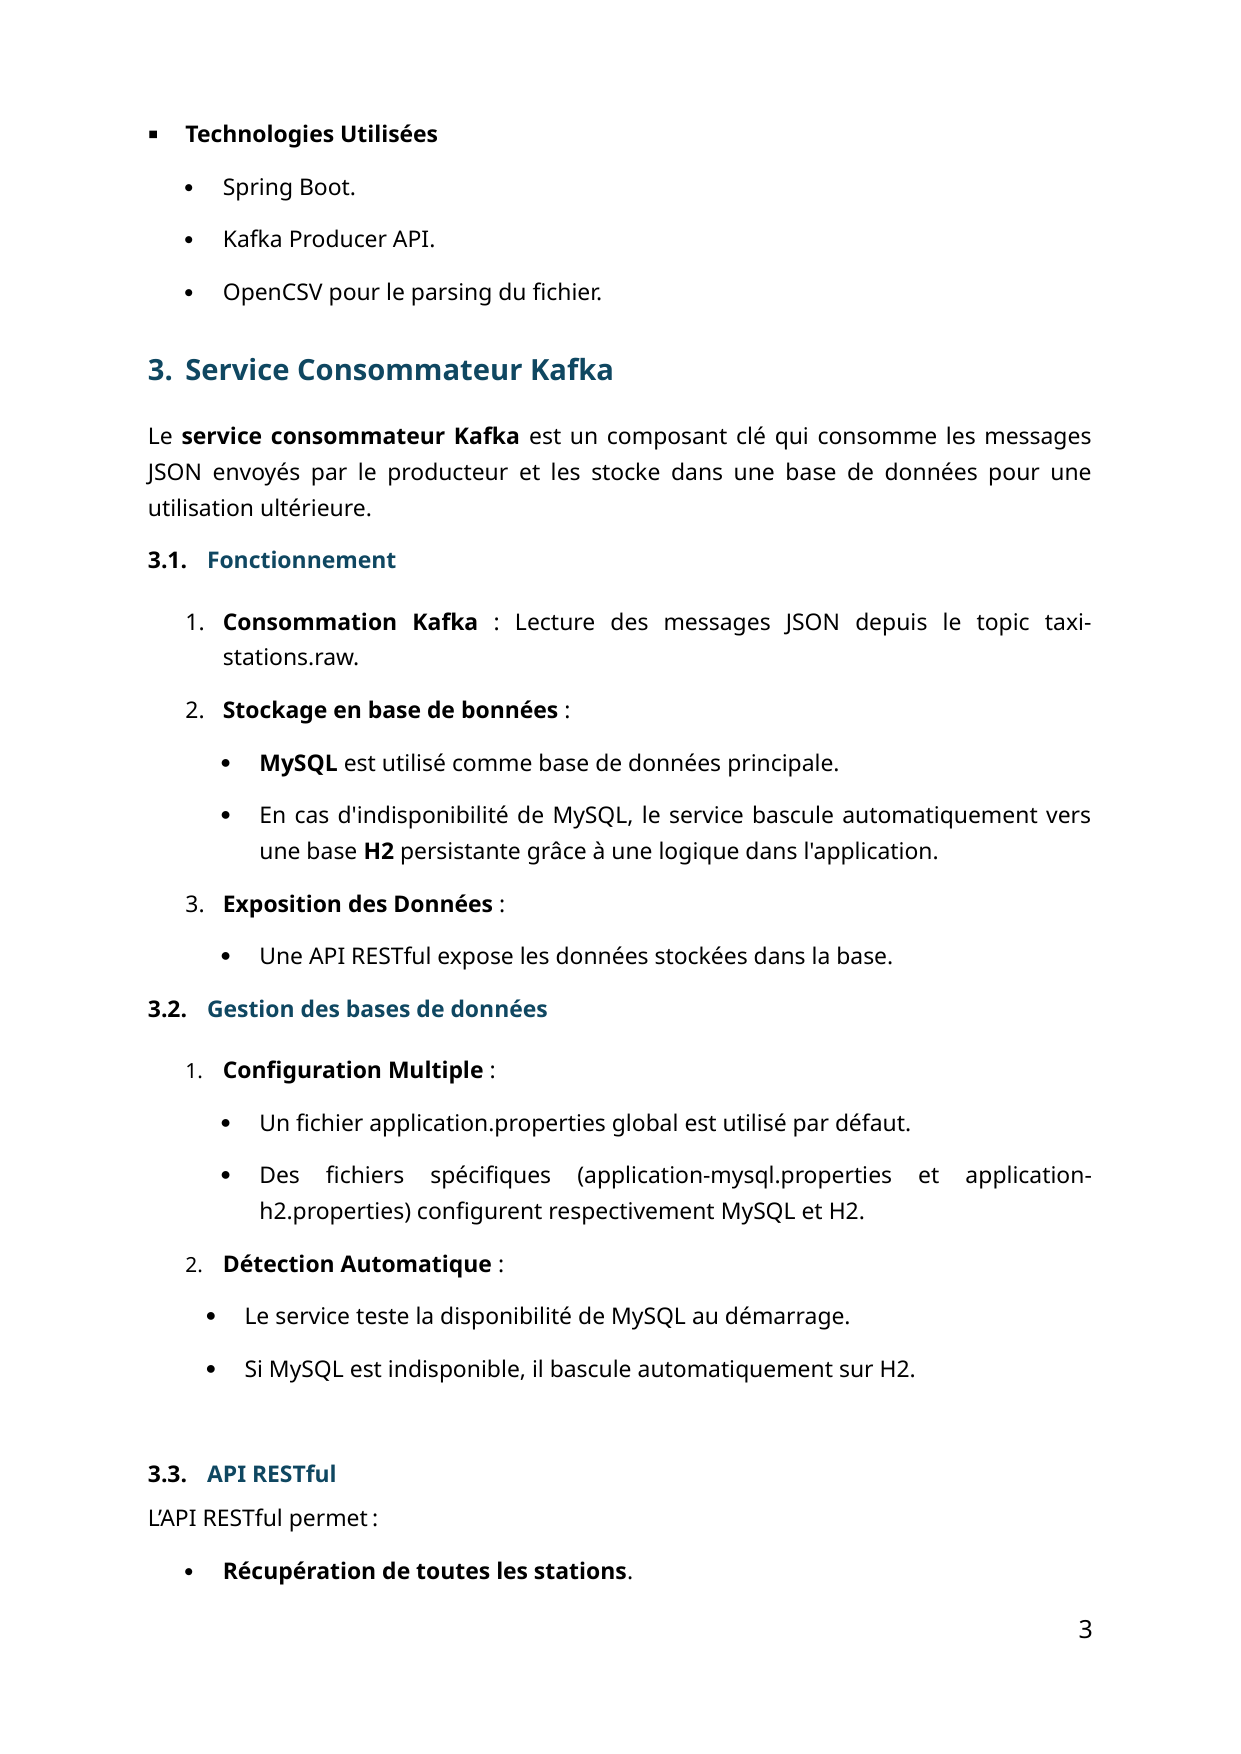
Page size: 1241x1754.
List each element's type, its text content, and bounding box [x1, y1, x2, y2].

subtitle Fonctionnement [148, 544, 1092, 576]
list Si MySQL est indisponible, il bascule automatiquement sur H2. [207, 1353, 1092, 1384]
list MySQL est utilisé comme base de données principale. [222, 747, 1092, 778]
list Configuration Multiple : [185, 1054, 1092, 1085]
subtitle API RESTful [148, 1458, 1092, 1489]
list Détection Automatique : [185, 1248, 1092, 1279]
subtitle Service Consommateur Kafka [148, 349, 1092, 389]
list OpenCSV pour le parsing du fichier. [185, 276, 1092, 307]
list Stockage en base de bonnées : [185, 694, 1092, 725]
list Récupération de toutes les stations. [185, 1555, 1092, 1586]
list Spring Boot. [185, 171, 1092, 202]
list Exposition des Données : [185, 888, 1092, 919]
list Une API RESTful expose les données stockées dans la base. [222, 940, 1092, 972]
list Le service teste la disponibilité de MySQL au démarrage. [207, 1300, 1092, 1331]
list Des fichiers spécifiques (application-mysql.properties et application-h2.properties) configurent respectivement MySQL et H2. [222, 1159, 1092, 1226]
list Consommation Kafka : Lecture des messages JSON depuis le topic taxi-stations.raw. [185, 605, 1092, 673]
list Kafka Producer API. [185, 223, 1092, 254]
list En cas d'indisponibilité de MySQL, le service bascule automatiquement vers une base H2 persistante grâce à une logique dans l'application. [222, 799, 1092, 866]
text Le service consommateur Kafka est un composant clé qui consomme les messages JSON envoyés par le producteur et les stocke dans une base de données pour une utilisation ultérieure. [148, 420, 1092, 523]
subtitle Gestion des bases de données [148, 993, 1092, 1024]
list Technologies Utilisées [148, 118, 1092, 149]
list Un fichier application.properties global est utilisé par défaut. [222, 1106, 1092, 1138]
text L’API RESTful permet : [148, 1502, 1092, 1533]
